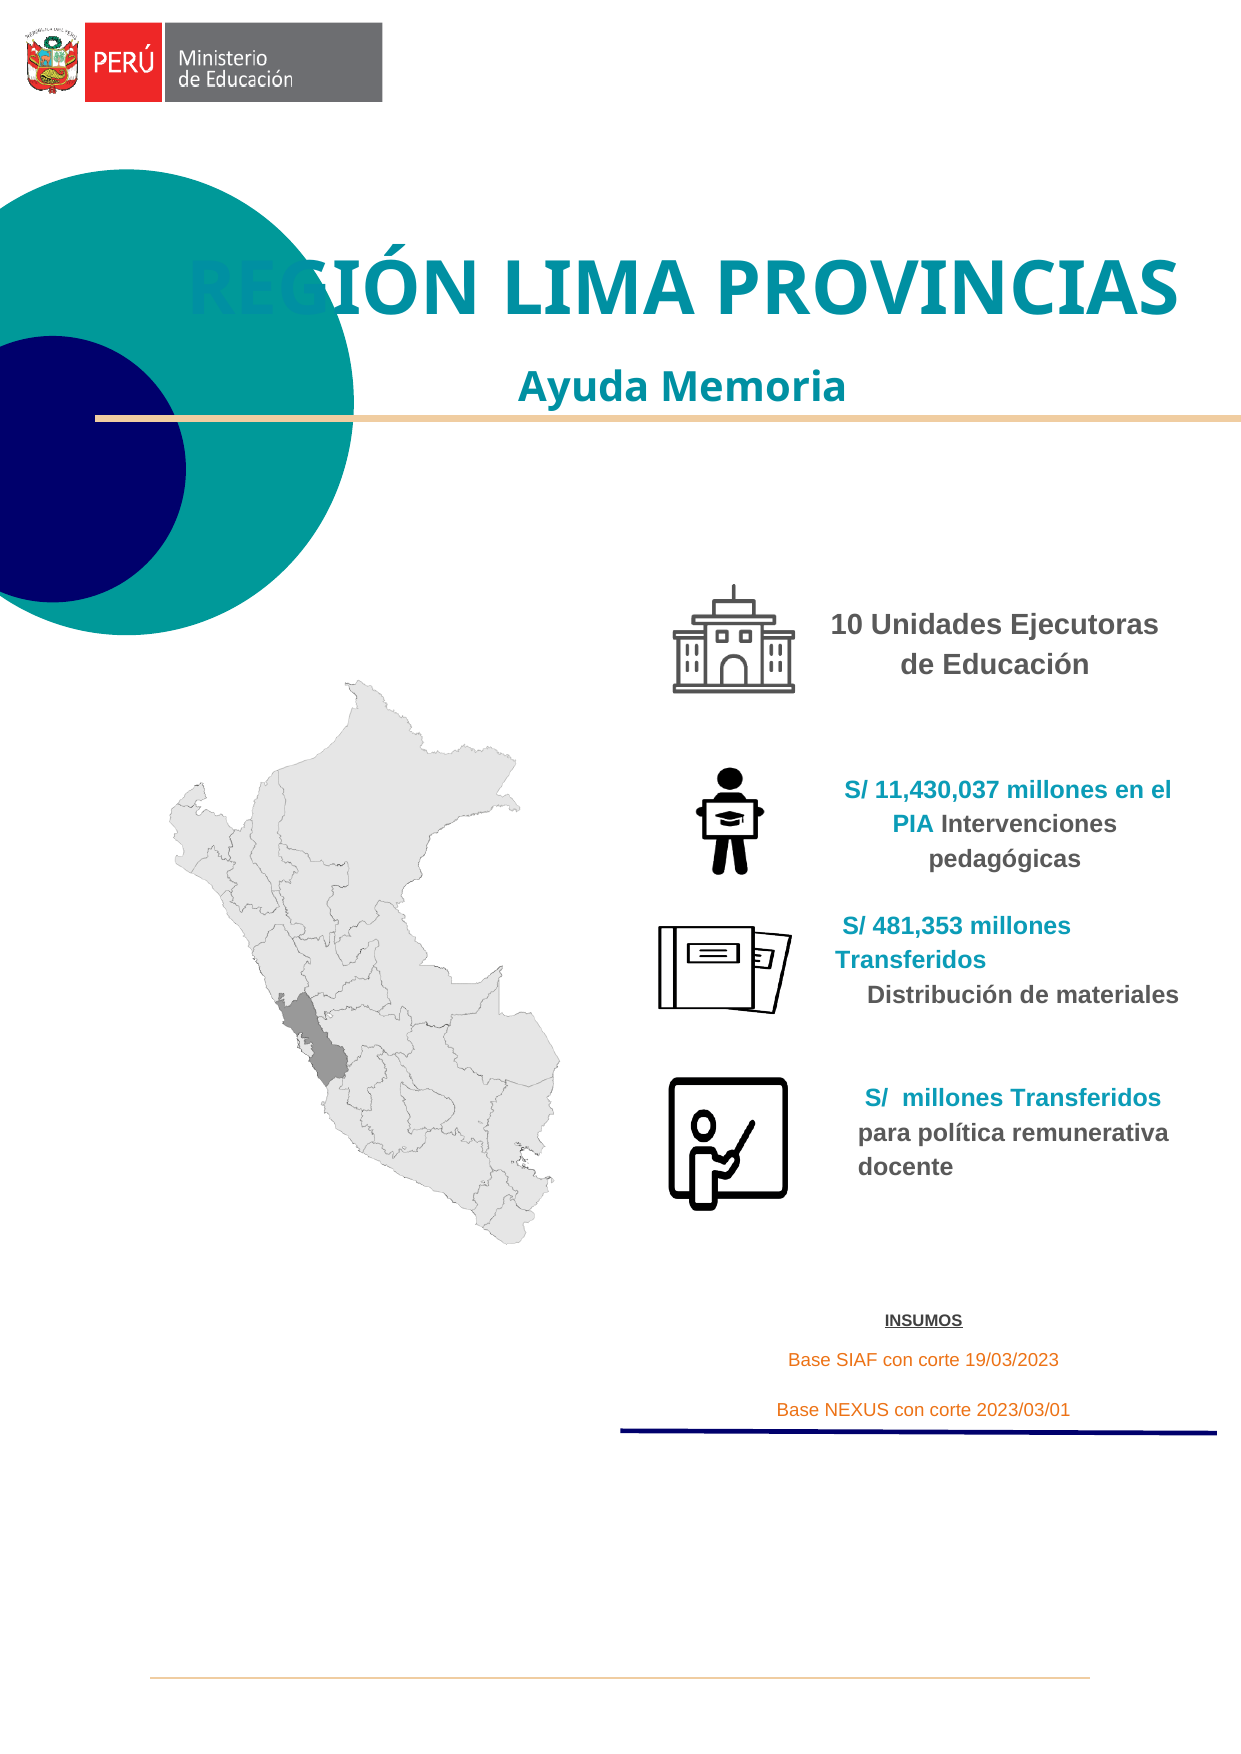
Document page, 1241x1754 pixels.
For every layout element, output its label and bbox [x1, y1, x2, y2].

picture [617, 913, 816, 1021]
picture [646, 1045, 801, 1227]
picture [179, 50, 292, 87]
picture [150, 675, 586, 1255]
picture [664, 749, 793, 894]
picture [21, 28, 81, 98]
